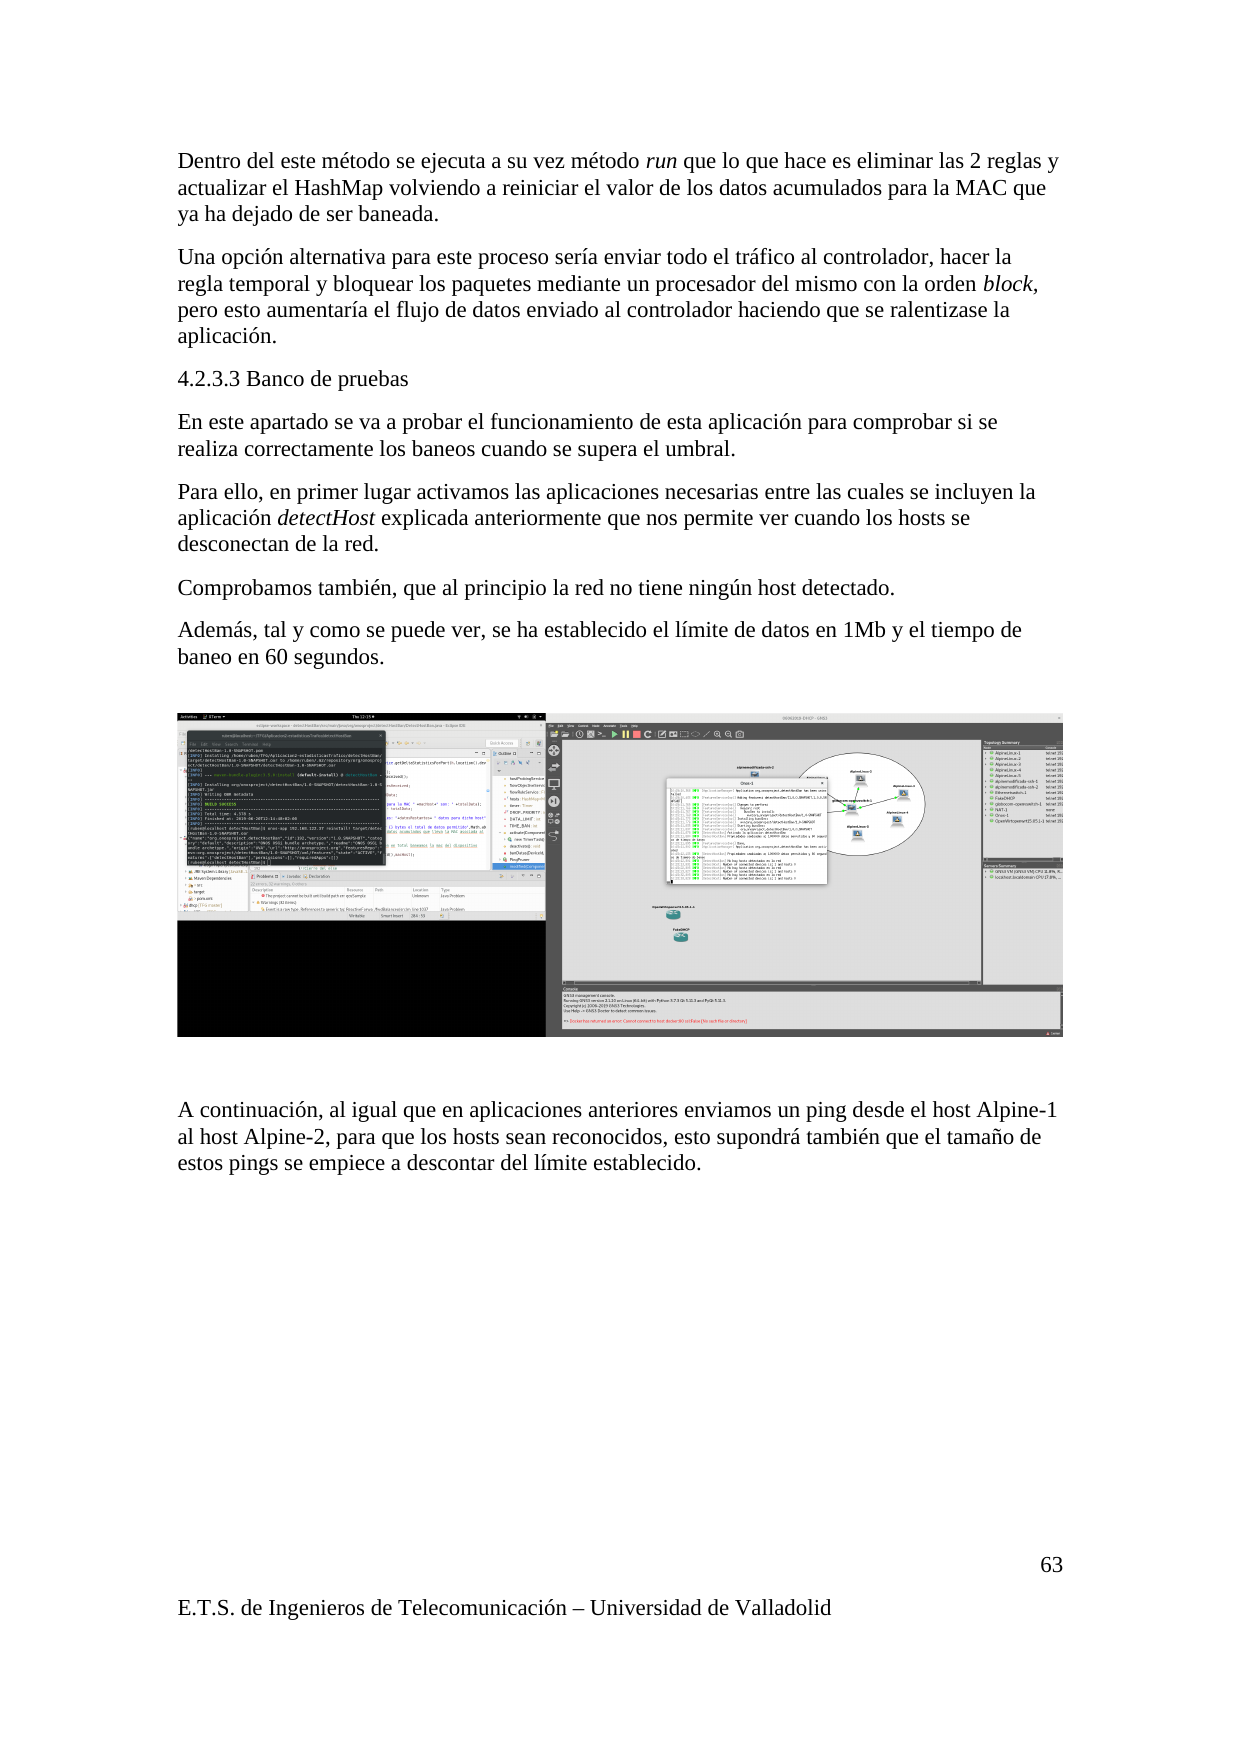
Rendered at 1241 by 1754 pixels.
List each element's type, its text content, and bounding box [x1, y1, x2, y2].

text Una opción alternativa para este proceso sería enviar todo el tráfico al controlador, hacer la regla temporal y bloquear los paquetes mediante un procesador del mismo con la orden block, pero esto aumentaría el flujo de datos enviado al controlador haciendo que se ralentizase la aplicación. [177, 243, 1063, 349]
text Dentro del este método se ejecuta a su vez método run que lo que hace es eliminar las 2 reglas y actualizar el HashMap volviendo a reiniciar el valor de los datos acumulados para la MAC que ya ha dejado de ser baneada. [177, 148, 1063, 227]
picture [177, 713, 1063, 1037]
text Para ello, en primer lugar activamos las aplicaciones necesarias entre las cuales se incluyen la aplicación detectHost explicada anteriormente que nos permite ver cuando los hosts se desconectan de la red. [177, 478, 1063, 557]
text A continuación, al igual que en aplicaciones anteriores enviamos un ping desde el host Alpine-1 al host Alpine-2, para que los hosts sean reconocidos, esto supondrá también que el tamaño de estos pings se empiece a descontar del límite establecido. [177, 1097, 1063, 1176]
text 4.2.3.3 Banco de pruebas [177, 365, 1063, 392]
text Además, tal y como se puede ver, se ha establecido el límite de datos en 1Mb y el tiempo de baneo en 60 segundos. [177, 617, 1063, 669]
text En este apartado se va a probar el funcionamiento de esta aplicación para comprobar si se realiza correctamente los baneos cuando se supera el umbral. [177, 408, 1063, 461]
text Comprobamos también, que al principio la red no tiene ningún host detectado. [177, 573, 1063, 600]
